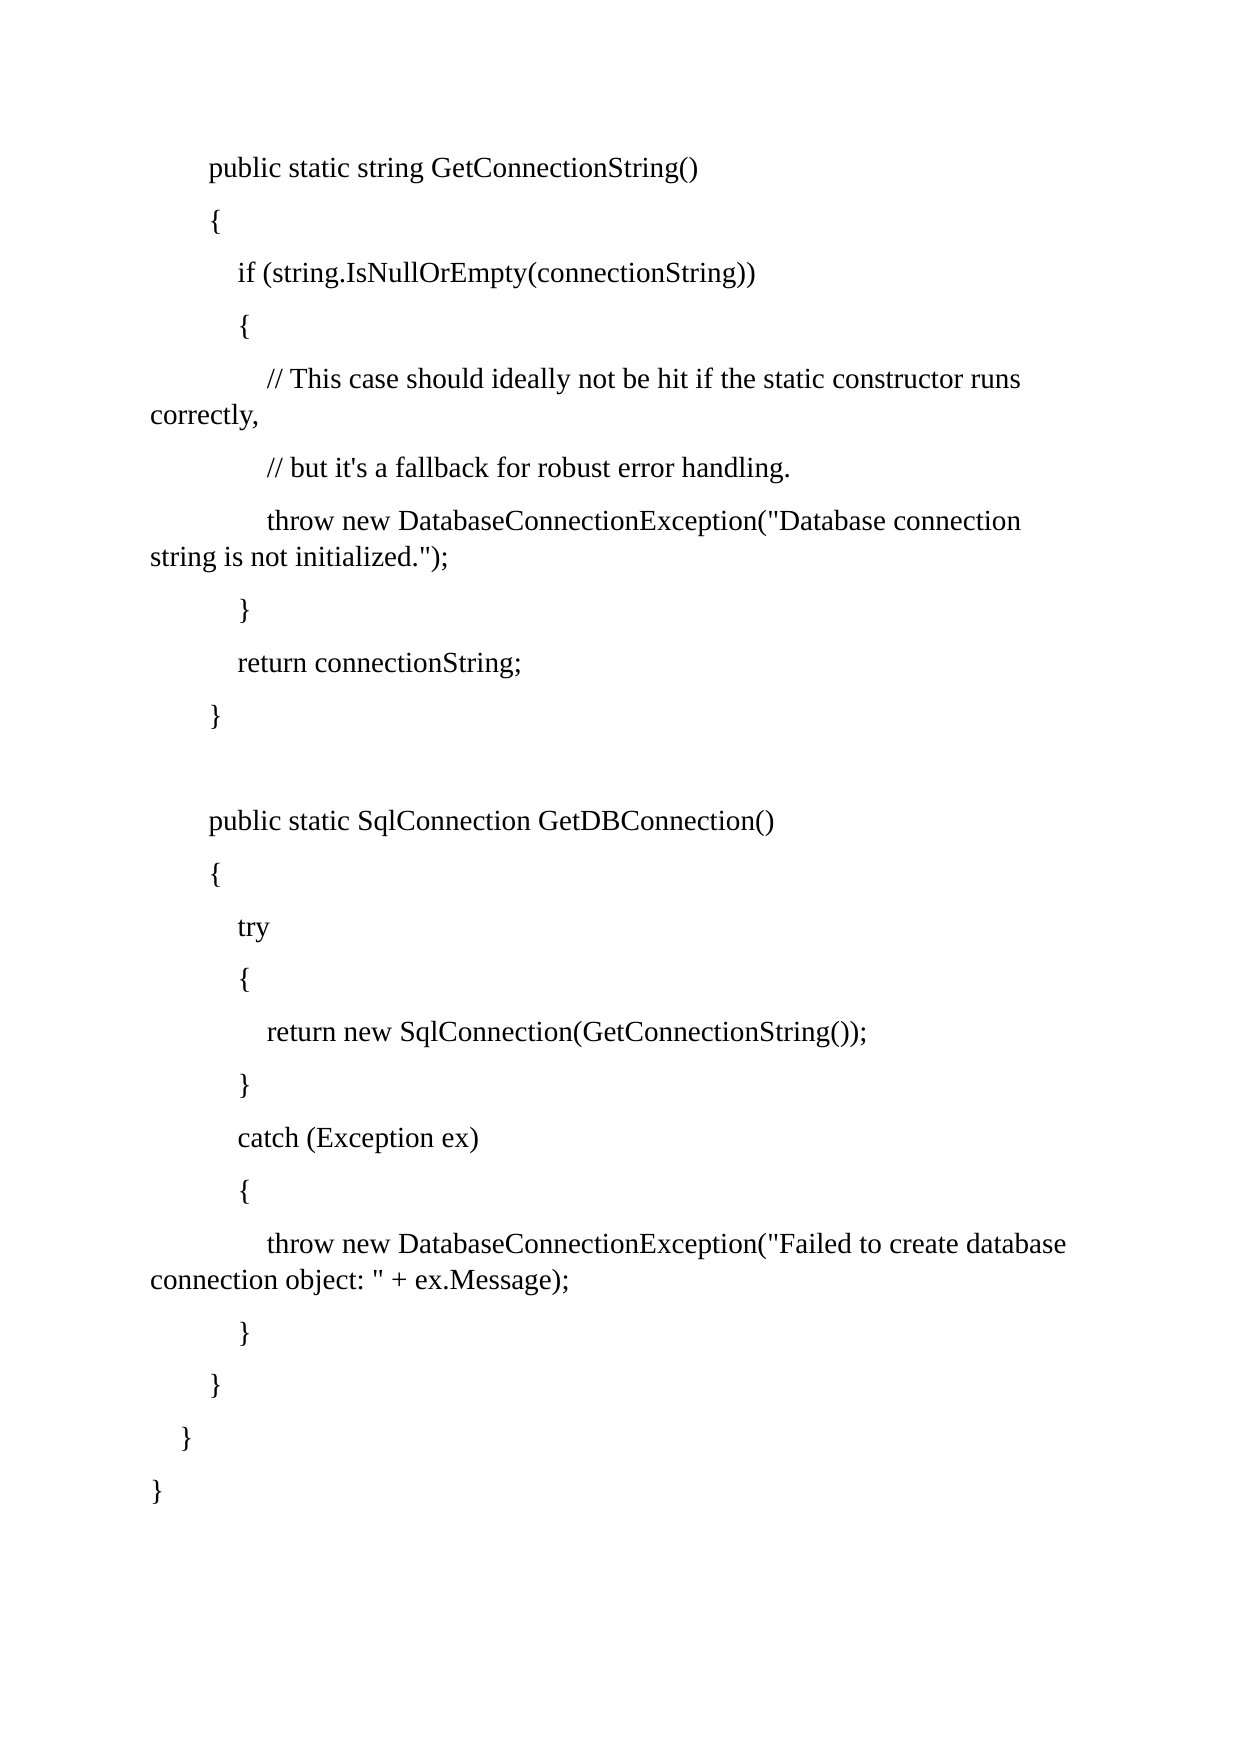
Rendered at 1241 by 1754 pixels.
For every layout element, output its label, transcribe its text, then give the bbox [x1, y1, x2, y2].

text } [150, 1367, 1090, 1401]
text return connectionString; [150, 645, 1090, 678]
text catch (Exception ex) [150, 1120, 1090, 1154]
text // This case should ideally not be hit if the static constructor runs correctly, [150, 361, 1090, 431]
text public static SqlConnection GetDBConnection() [150, 803, 1090, 837]
text if (string.IsNullOrEmpty(connectionString)) [150, 256, 1090, 289]
text } [150, 1420, 1090, 1454]
text } [150, 698, 1090, 731]
text { [150, 962, 1090, 995]
text { [150, 1173, 1090, 1206]
text { [150, 308, 1090, 342]
text } [150, 592, 1090, 626]
text throw new DatabaseConnectionException("Database connection string is not initialized."); [150, 503, 1090, 573]
text { [150, 856, 1090, 889]
text { [150, 203, 1090, 236]
text throw new DatabaseConnectionException("Failed to create database connection object: " + ex.Message); [150, 1226, 1090, 1295]
text try [150, 909, 1090, 942]
text } [150, 1067, 1090, 1101]
text public static string GetConnectionString() [150, 150, 1090, 183]
text // but it's a fallback for robust error handling. [150, 450, 1090, 484]
text } [150, 1473, 1090, 1507]
text return new SqlConnection(GetConnectionString()); [150, 1014, 1090, 1048]
text } [150, 1315, 1090, 1348]
